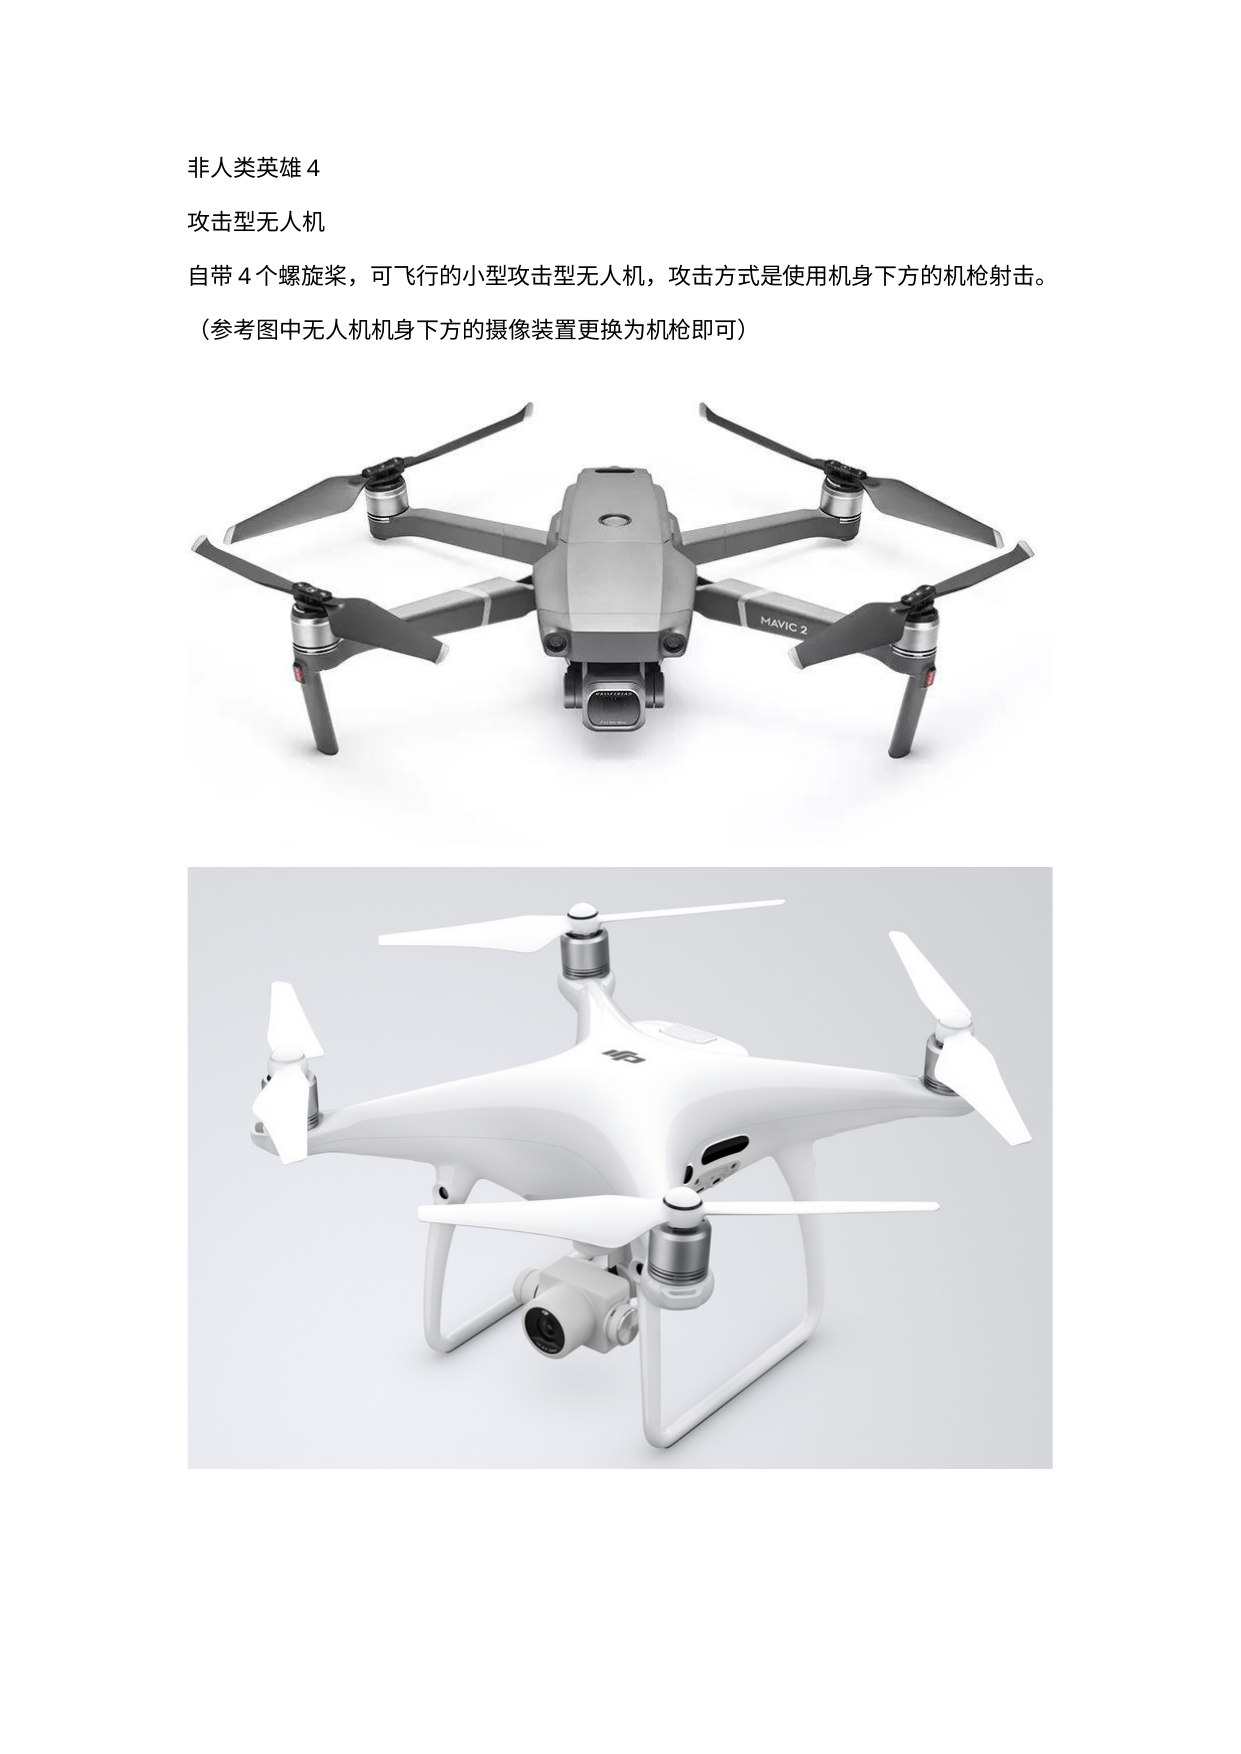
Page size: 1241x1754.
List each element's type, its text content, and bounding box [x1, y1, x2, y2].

text 攻击型无人机 [187, 204, 1053, 237]
text （参考图中无人机机身下方的摄像装置更换为机枪即可） [187, 312, 1053, 346]
picture [187, 366, 1053, 847]
text 非人类英雄4 [187, 150, 1053, 183]
text 自带4个螺旋桨，可飞行的小型攻击型无人机，攻击方式是使用机身下方的机枪射击。 [187, 258, 1053, 292]
picture [187, 867, 1053, 1469]
